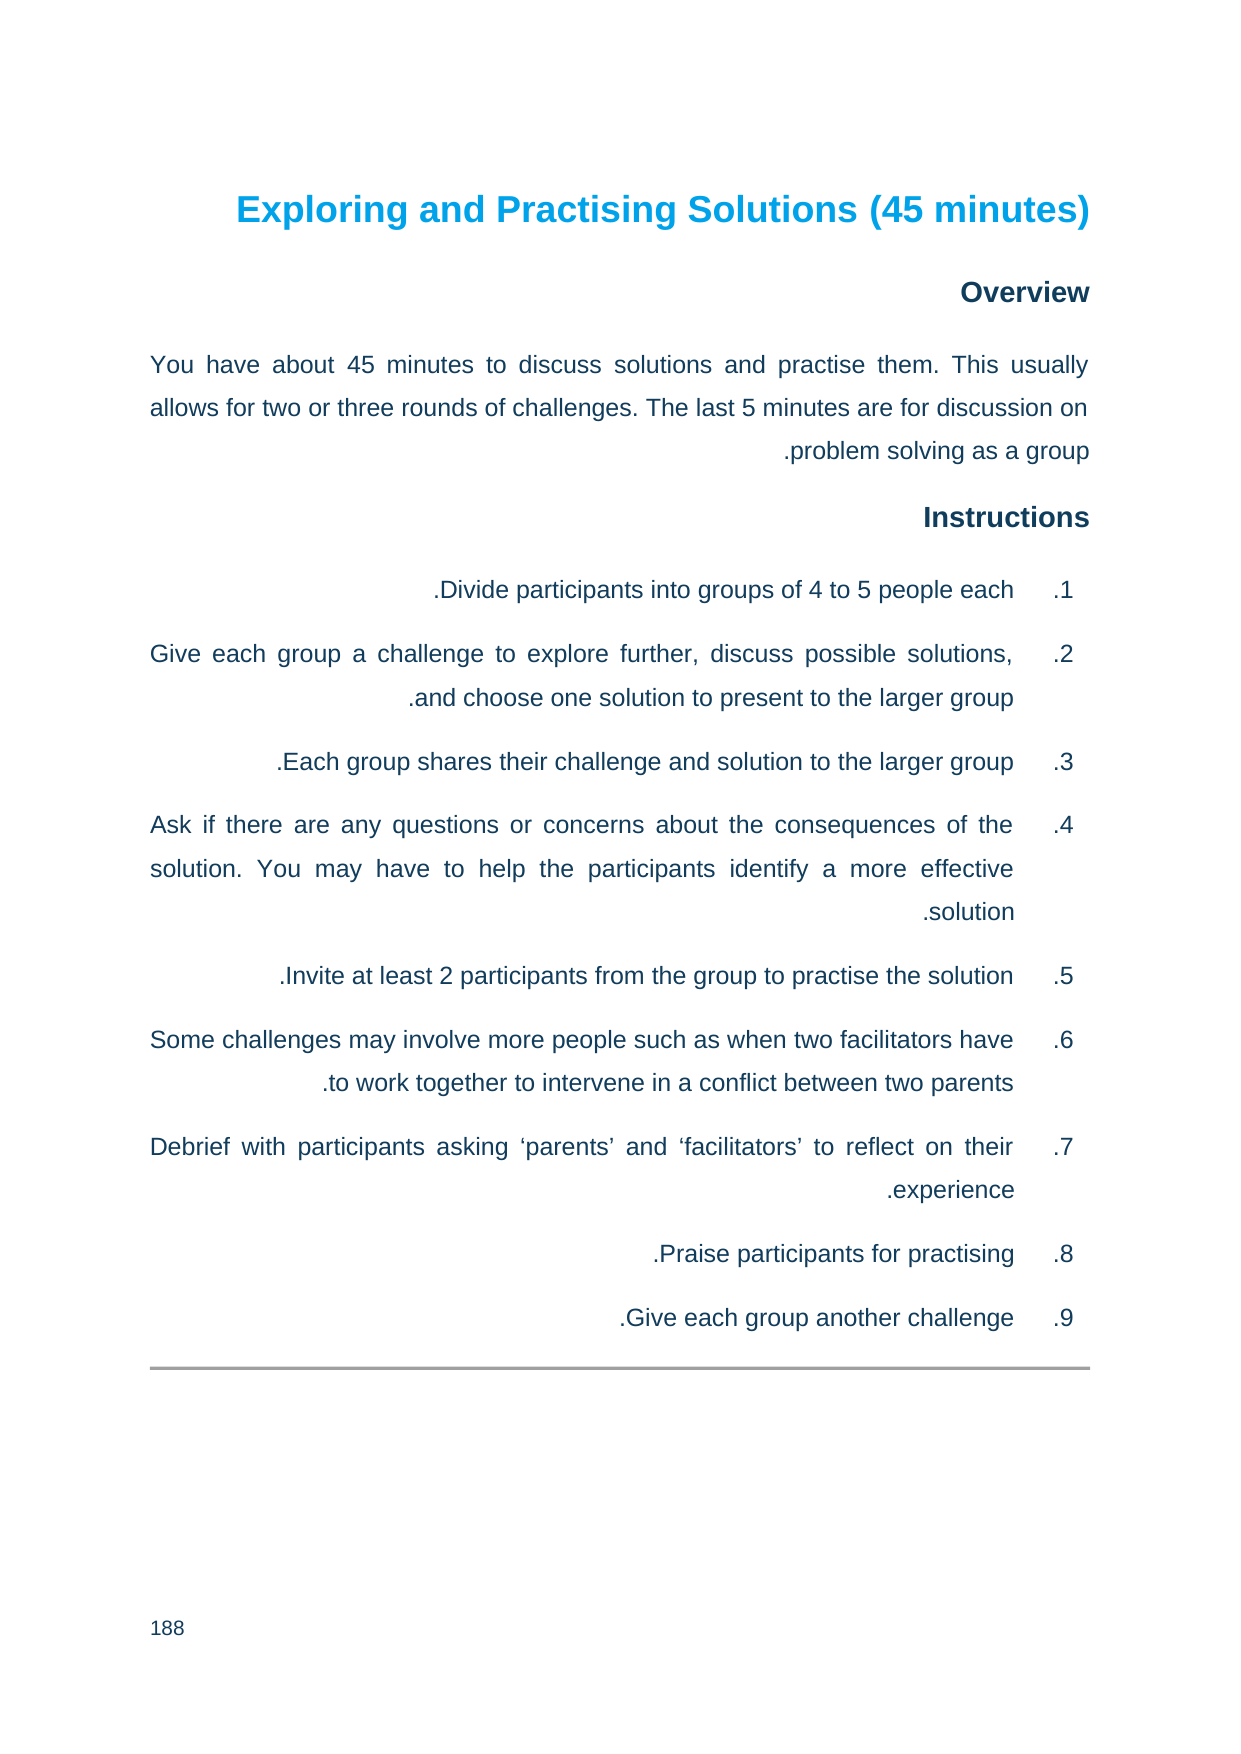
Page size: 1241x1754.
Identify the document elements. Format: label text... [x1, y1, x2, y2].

subtitle Instructions [150, 500, 1090, 534]
list Invite at least 2 participants from the group to practise the solution. [150, 961, 1053, 989]
list Some challenges may involve more people such as when two facilitators have to work together to intervene in a conflict between two parents. [150, 1024, 1053, 1096]
list Give each group another challenge. [150, 1303, 1053, 1331]
list Debrief with participants asking ‘parents’ and ‘facilitators’ to reflect on their experience. [150, 1132, 1053, 1203]
list Divide participants into groups of 4 to 5 people each. [150, 575, 1053, 604]
list Give each group a challenge to explore further, discuss possible solutions, and choose one solution to present to the larger group. [150, 639, 1053, 711]
text You have about 45 minutes to discuss solutions and practise them. This usually allows for two or three rounds of challenges. The last 5 minutes are for discussion on problem solving as a group. [150, 350, 1090, 465]
subtitle Exploring and Practising Solutions (45 minutes) [150, 187, 1090, 231]
subtitle Overview [150, 274, 1090, 308]
list Praise participants for practising. [150, 1239, 1053, 1267]
list Each group shares their challenge and solution to the larger group. [150, 746, 1053, 775]
list Ask if there are any questions or concerns about the consequences of the solution. You may have to help the participants identify a more effective solution. [150, 810, 1053, 925]
